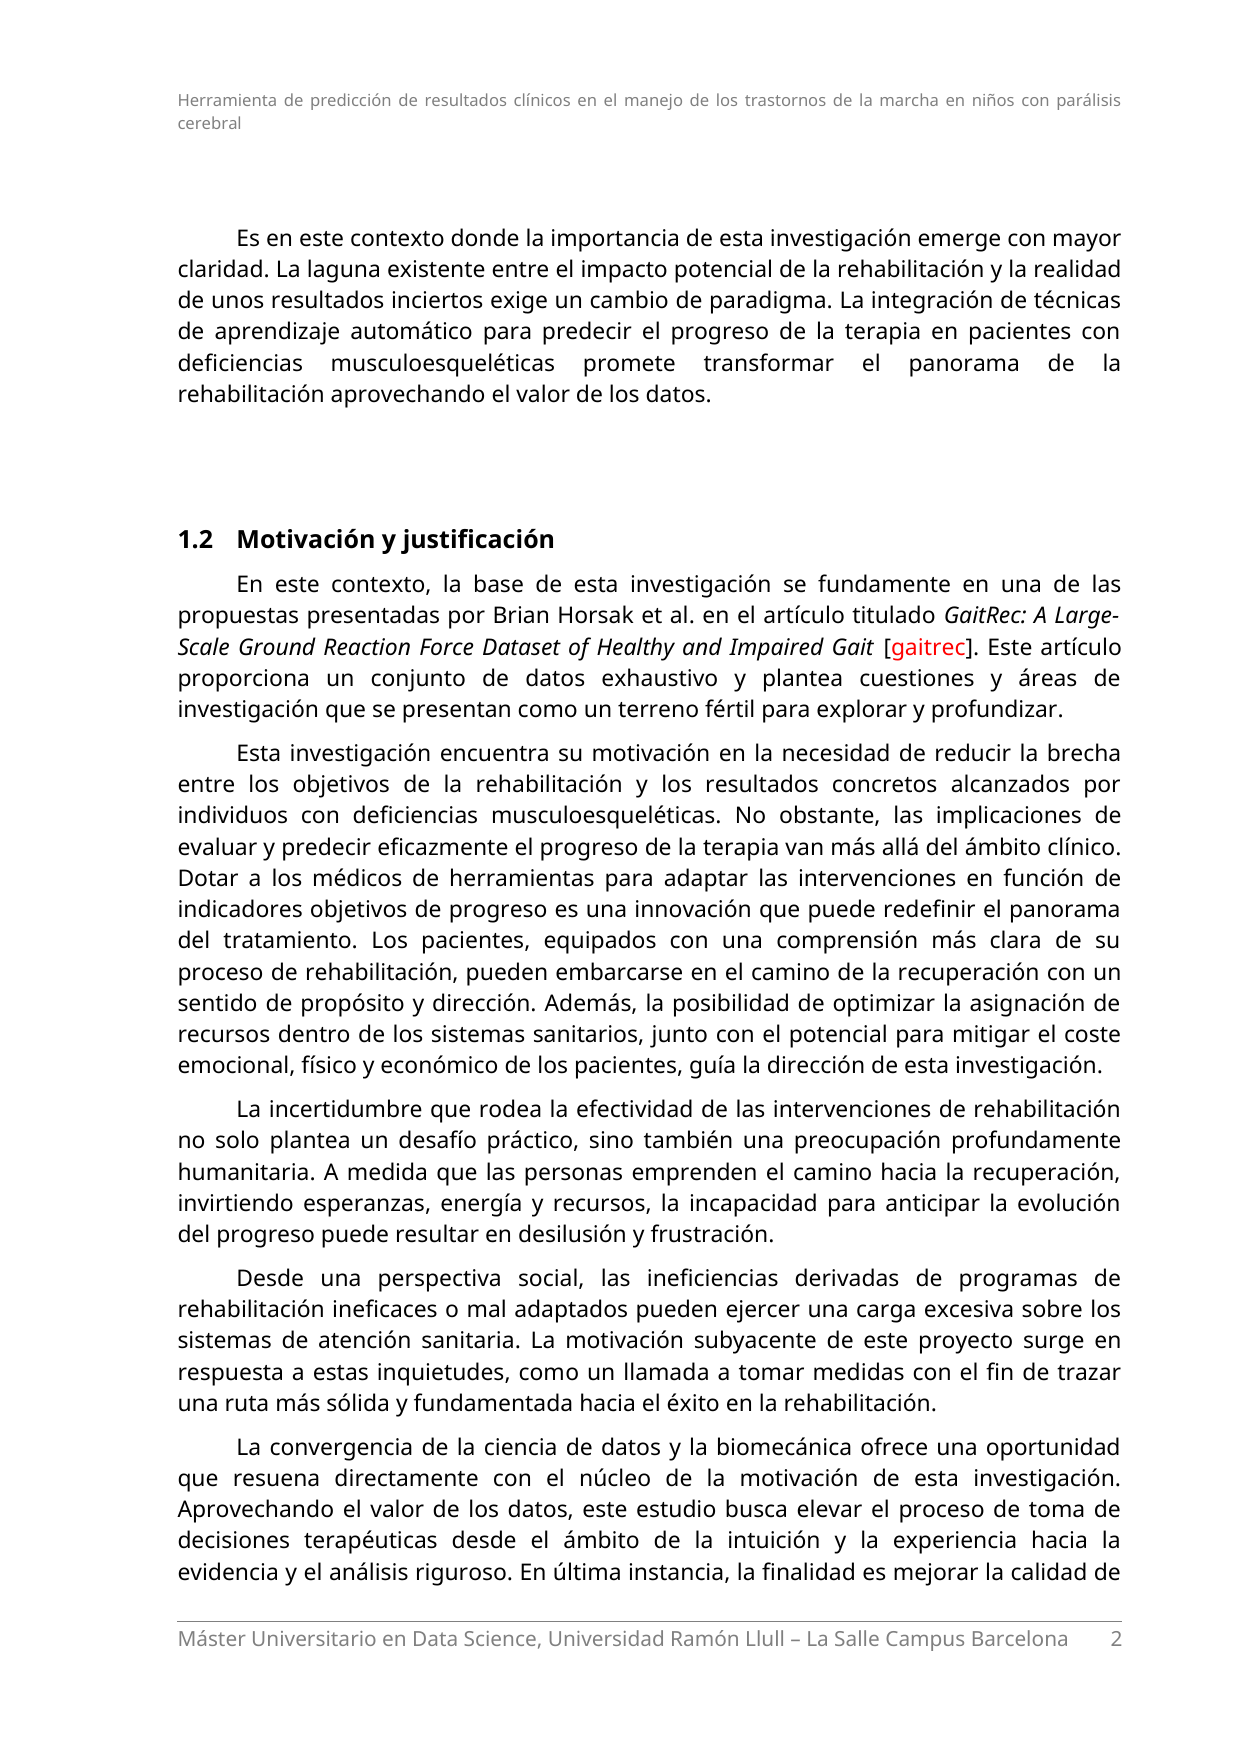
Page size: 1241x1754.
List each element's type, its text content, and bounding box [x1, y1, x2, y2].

text Esta investigación encuentra su motivación en la necesidad de reducir la brecha entre los objetivos de la rehabilitación y los resultados concretos alcanzados por individuos con deficiencias musculoesqueléticas. No obstante, las implicaciones de evaluar y predecir eficazmente el progreso de la terapia van más allá del ámbito clínico. Dotar a los médicos de herramientas para adaptar las intervenciones en función de indicadores objetivos de progreso es una innovación que puede redefinir el panorama del tratamiento. Los pacientes, equipados con una comprensión más clara de su proceso de rehabilitación, pueden embarcarse en el camino de la recuperación con un sentido de propósito y dirección. Además, la posibilidad de optimizar la asignación de recursos dentro de los sistemas sanitarios, junto con el potencial para mitigar el coste emocional, físico y económico de los pacientes, guía la dirección de esta investigación. [177, 737, 1122, 1081]
text Desde una perspectiva social, las ineficiencias derivadas de programas de rehabilitación ineficaces o mal adaptados pueden ejercer una carga excesiva sobre los sistemas de atención sanitaria. La motivación subyacente de este proyecto surge en respuesta a estas inquietudes, como un llamada a tomar medidas con el fin de trazar una ruta más sólida y fundamentada hacia el éxito en la rehabilitación. [177, 1262, 1122, 1418]
text Es en este contexto donde la importancia de esta investigación emerge con mayor claridad. La laguna existente entre el impacto potencial de la rehabilitación y la realidad de unos resultados inciertos exige un cambio de paradigma. La integración de técnicas de aprendizaje automático para predecir el progreso de la terapia en pacientes con deficiencias musculoesqueléticas promete transformar el panorama de la rehabilitación aprovechando el valor de los datos. [177, 222, 1122, 409]
text En este contexto, la base de esta investigación se fundamente en una de las propuestas presentadas por Brian Horsak et al. en el artículo titulado GaitRec: A Large-Scale Ground Reaction Force Dataset of Healthy and Impaired Gait [gaitrec]. Este artículo proporciona un conjunto de datos exhaustivo y plantea cuestiones y áreas de investigación que se presentan como un terreno fértil para explorar y profundizar. [177, 568, 1122, 724]
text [177, 1431, 1122, 1587]
text La incertidumbre que rodea la efectividad de las intervenciones de rehabilitación no solo plantea un desafío práctico, sino también una preocupación profundamente humanitaria. A medida que las personas emprenden el camino hacia la recuperación, invirtiendo esperanzas, energía y recursos, la incapacidad para anticipar la evolución del progreso puede resultar en desilusión y frustración. [177, 1093, 1122, 1249]
subtitle Motivación y justificación [177, 522, 1122, 556]
